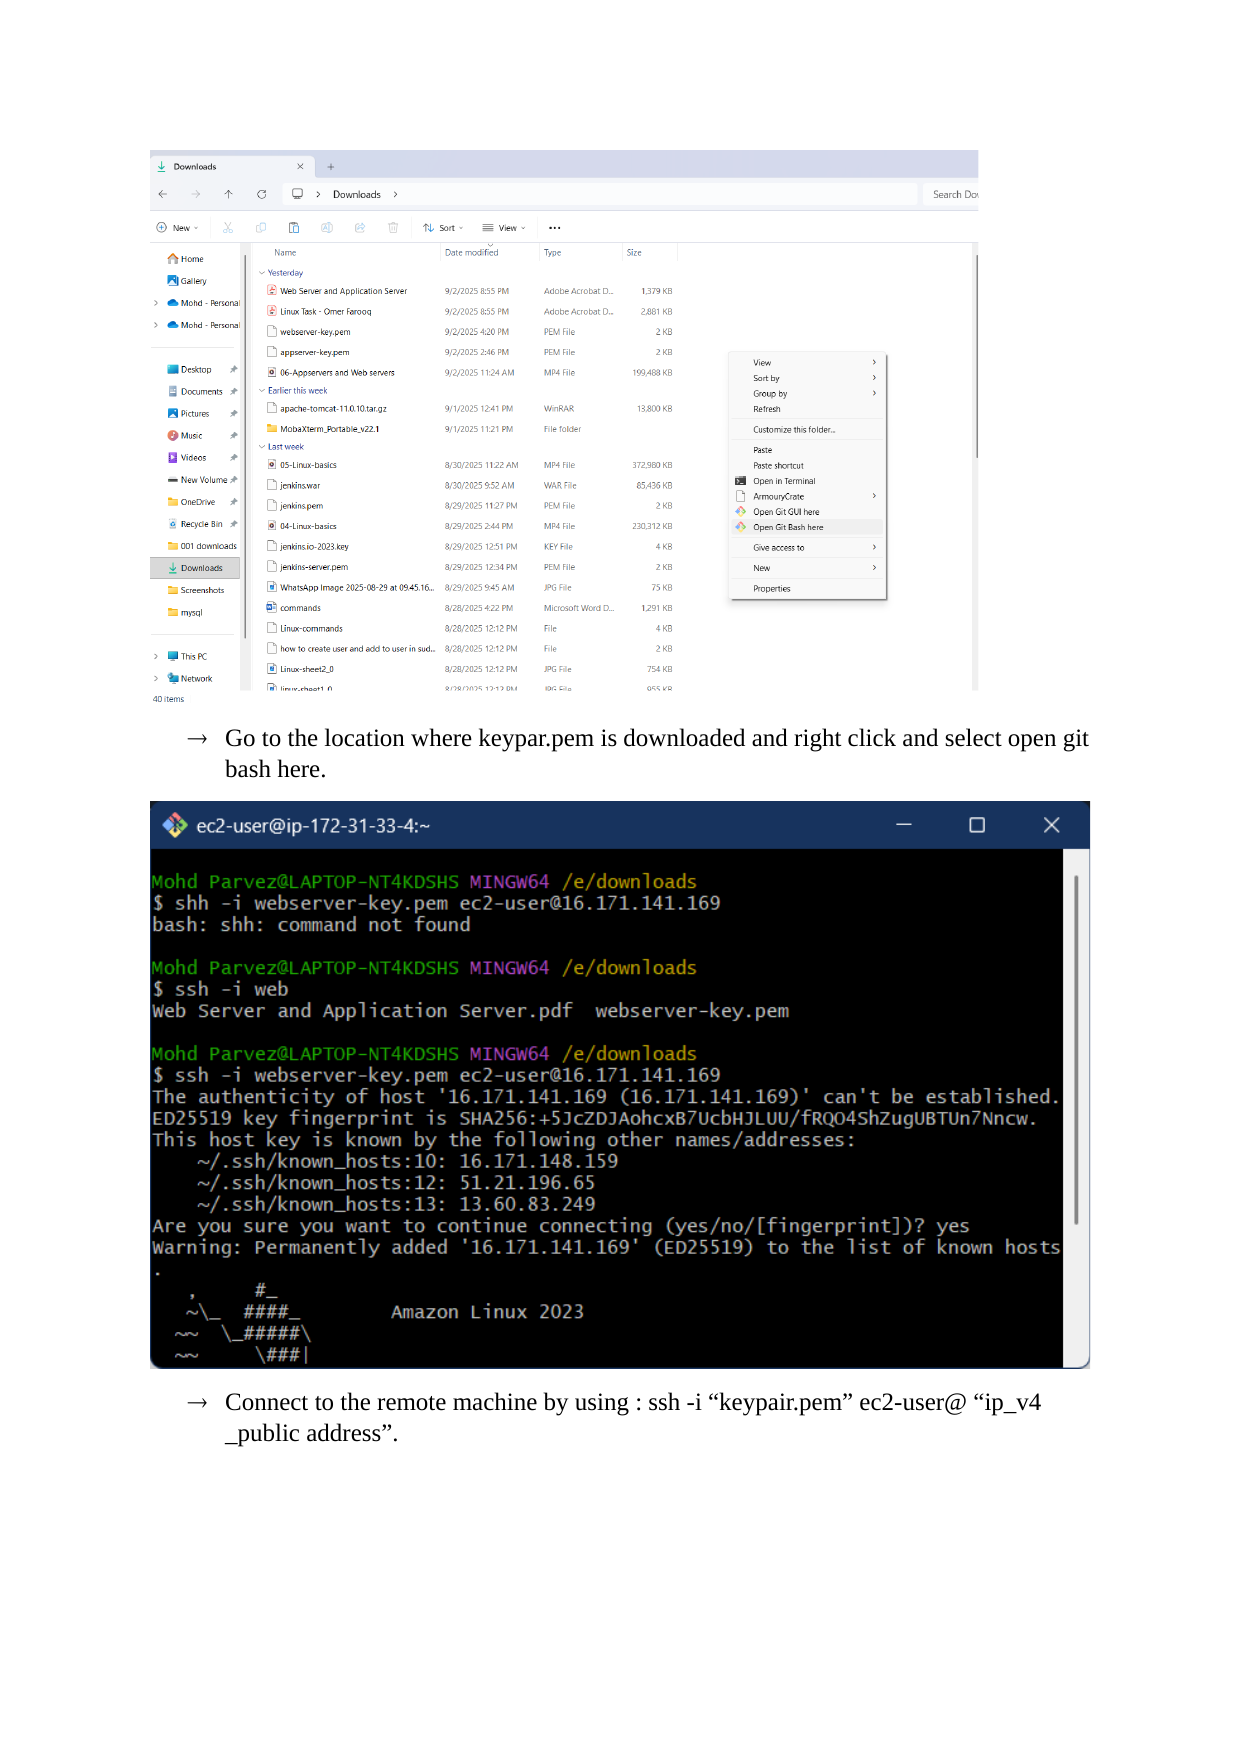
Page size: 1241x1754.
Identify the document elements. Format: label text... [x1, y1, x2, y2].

list Go to the location where keypar.pem is downloaded and right click and select open git bash here. [187, 723, 1090, 783]
list Connect to the remote machine by using : ssh -i “keypair.pem” ec2-user@ “ip_v4 _public address”. [187, 1387, 1090, 1447]
picture [150, 801, 1091, 1369]
picture [150, 150, 979, 705]
